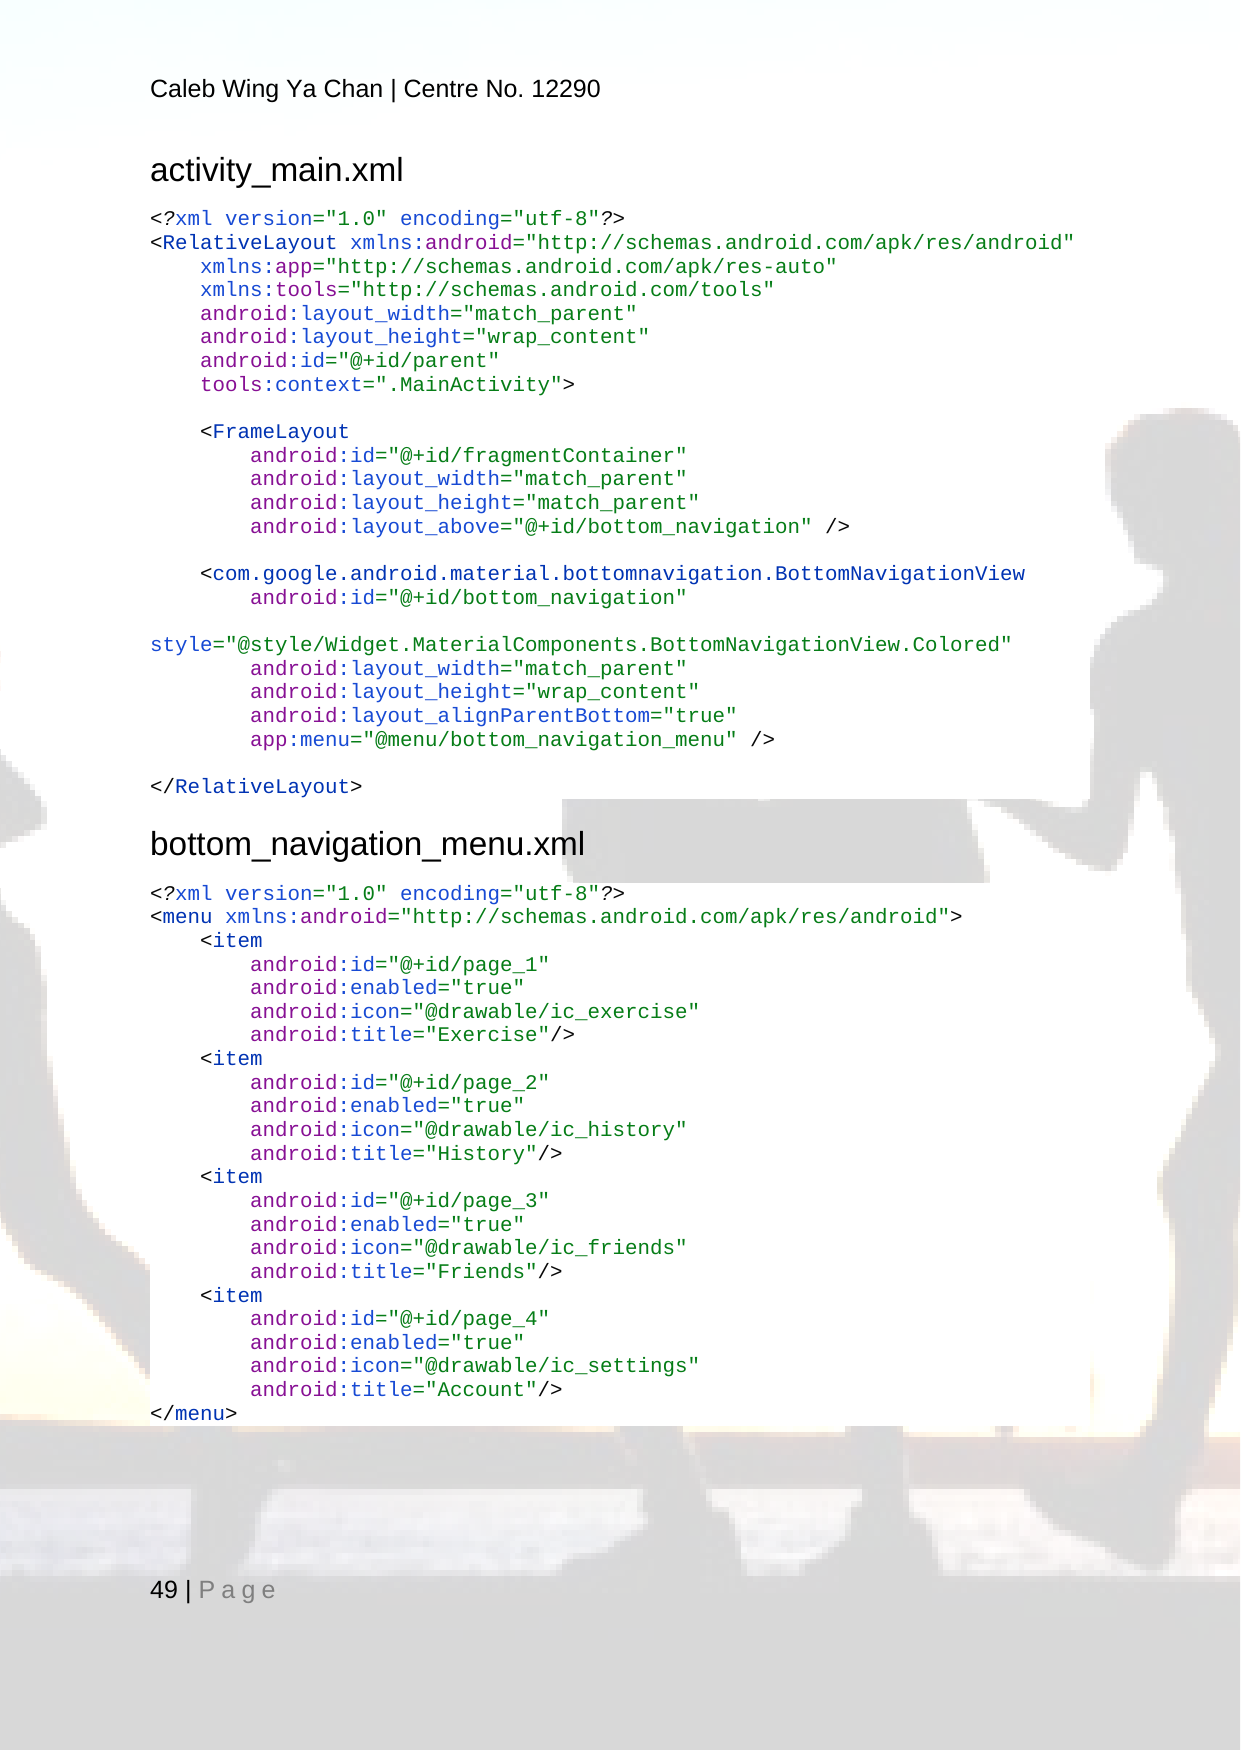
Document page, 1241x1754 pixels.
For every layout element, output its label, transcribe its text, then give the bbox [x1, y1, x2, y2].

text activity_main.xml [150, 150, 1090, 189]
text <?xml version="1.0" encoding="utf-8"?> <menu xmlns:android="http://schemas.android.com/apk/res/android"> <item android:id="@+id/page_1" android:enabled="true" android:icon="@drawable/ic_exercise" android:title="Exercise"/> <item android:id="@+id/page_2" android:enabled="true" android:icon="@drawable/ic_history" android:title="History"/> <item android:id="@+id/page_3" android:enabled="true" android:icon="@drawable/ic_friends" android:title="Friends"/> <item android:id="@+id/page_4" android:enabled="true" android:icon="@drawable/ic_settings" android:title="Account"/> </menu> [150, 883, 1090, 1426]
text <?xml version="1.0" encoding="utf-8"?> <RelativeLayout xmlns:android="http://schemas.android.com/apk/res/android" xmlns:app="http://schemas.android.com/apk/res-auto" xmlns:tools="http://schemas.android.com/tools" android:layout_width="match_parent" android:layout_height="wrap_content" android:id="@+id/parent" tools:context=".MainActivity"> <FrameLayout android:id="@+id/fragmentContainer" android:layout_width="match_parent" android:layout_height="match_parent" android:layout_above="@+id/bottom_navigation" /> <com.google.android.material.bottomnavigation.BottomNavigationView android:id="@+id/bottom_navigation" style="@style/Widget.MaterialComponents.BottomNavigationView.Colored" android:layout_width="match_parent" android:layout_height="wrap_content" android:layout_alignParentBottom="true" app:menu="@menu/bottom_navigation_menu" /> </RelativeLayout> [150, 208, 1090, 799]
text bottom_navigation_menu.xml [150, 824, 1090, 863]
